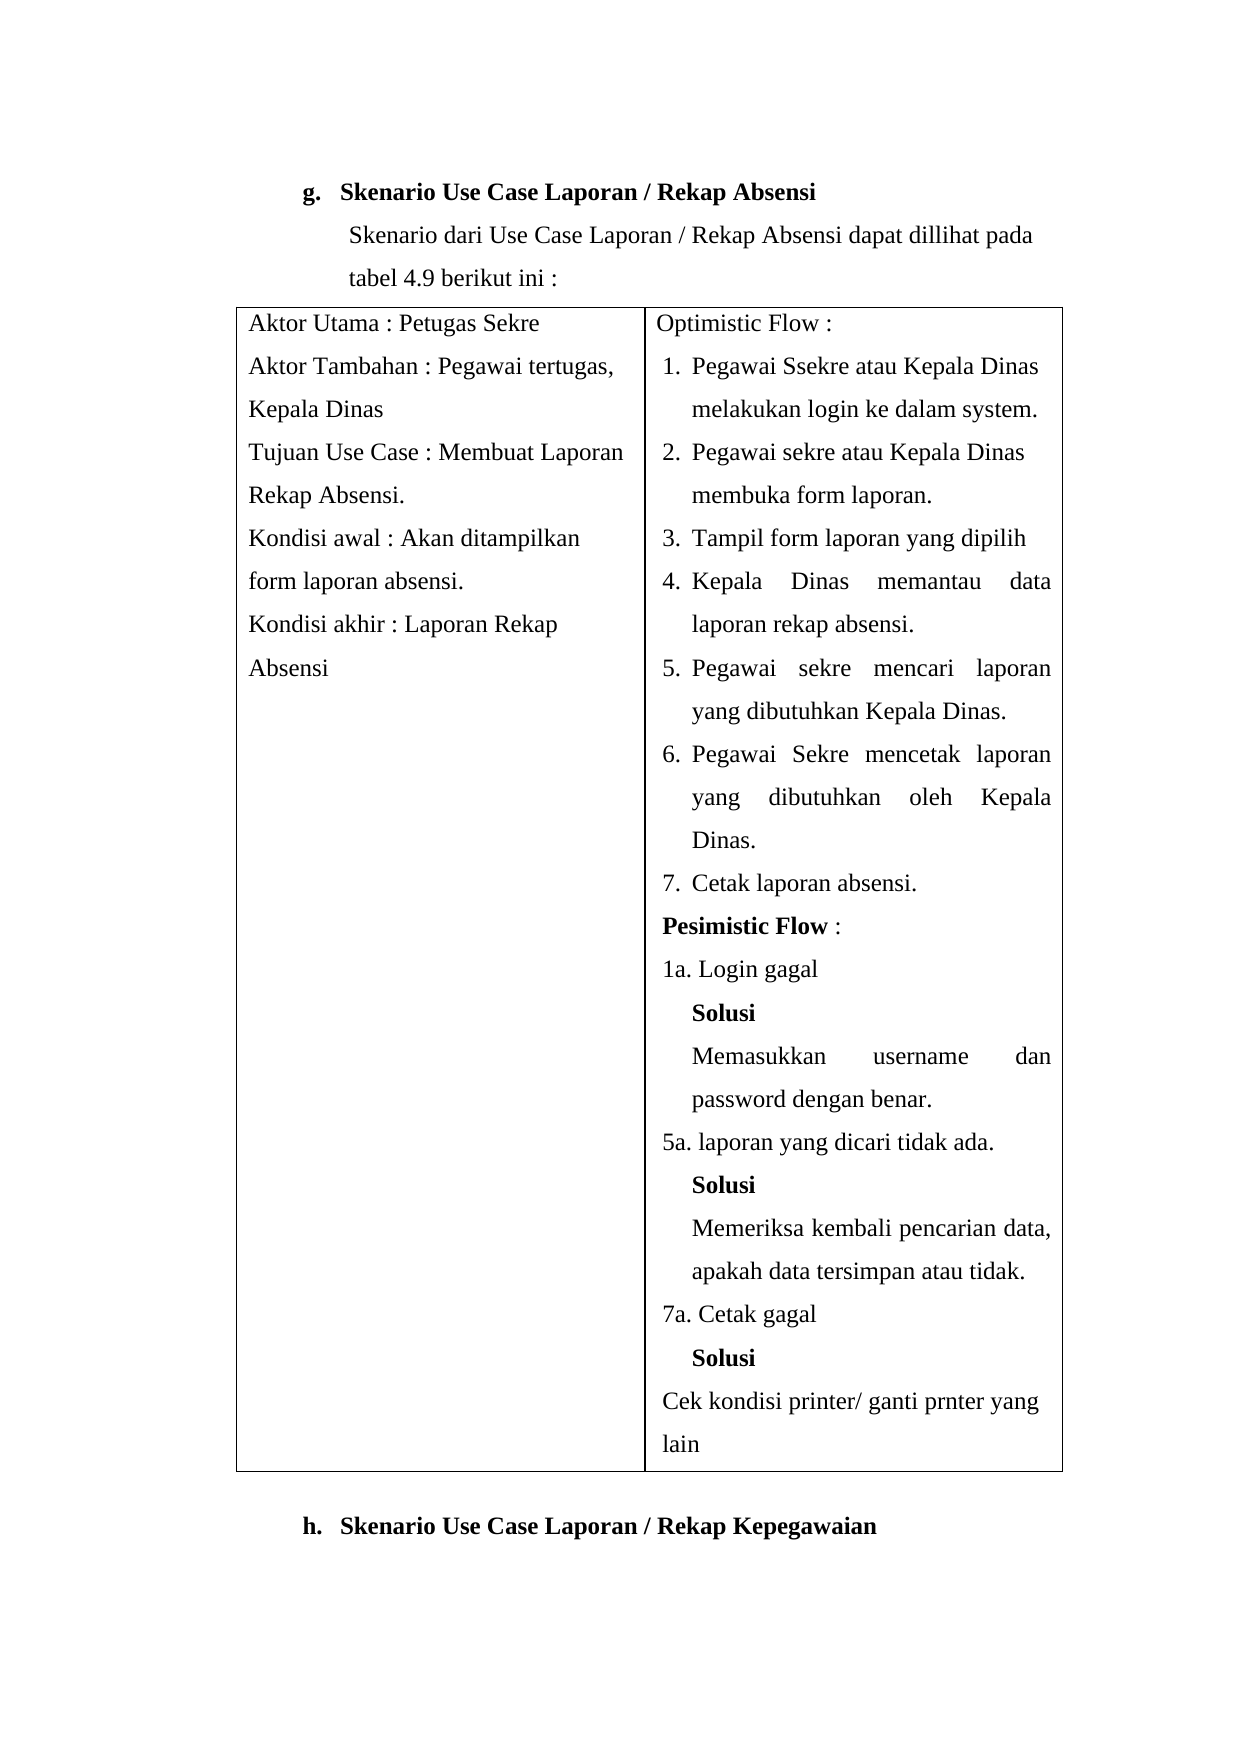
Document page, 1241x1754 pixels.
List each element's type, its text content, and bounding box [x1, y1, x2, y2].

list Skenario dari Use Case Laporan / Rekap Absensi dapat dillihat pada tabel 4.9 berikut ini : [349, 220, 1063, 292]
list Skenario Use Case Laporan / Rekap Kepegawaian [302, 1511, 1063, 1540]
table_header Optimistic Flow : Pegawai Ssekre atau Kepala Dinas melakukan login ke dalam system. Pegawai sekre atau Kepala Dinas membuka form laporan. Tampil form laporan yang dipilih Kepala Dinas memantau data laporan rekap absensi. Pegawai sekre mencari laporan yang dibutuhkan Kepala Dinas. Pegawai Sekre mencetak laporan yang dibutuhkan oleh Kepala Dinas. Cetak laporan absensi. Pesimistic Flow : 1a. Login gagal Solusi Memasukkan username dan password dengan benar. 5a. laporan yang dicari tidak ada. Solusi Memeriksa kembali pencarian data, apakah data tersimpan atau tidak. 7a. Cetak gagal Solusi Cek kondisi printer/ ganti prnter yang lain [646, 308, 1062, 1471]
table_header Aktor Utama : Petugas Sekre Aktor Tambahan : Pegawai tertugas, Kepala Dinas Tujuan Use Case : Membuat Laporan Rekap Absensi. Kondisi awal : Akan ditampilkan form laporan absensi. Kondisi akhir : Laporan Rekap Absensi [237, 308, 644, 1471]
list Skenario Use Case Laporan / Rekap Absensi [302, 177, 1063, 206]
